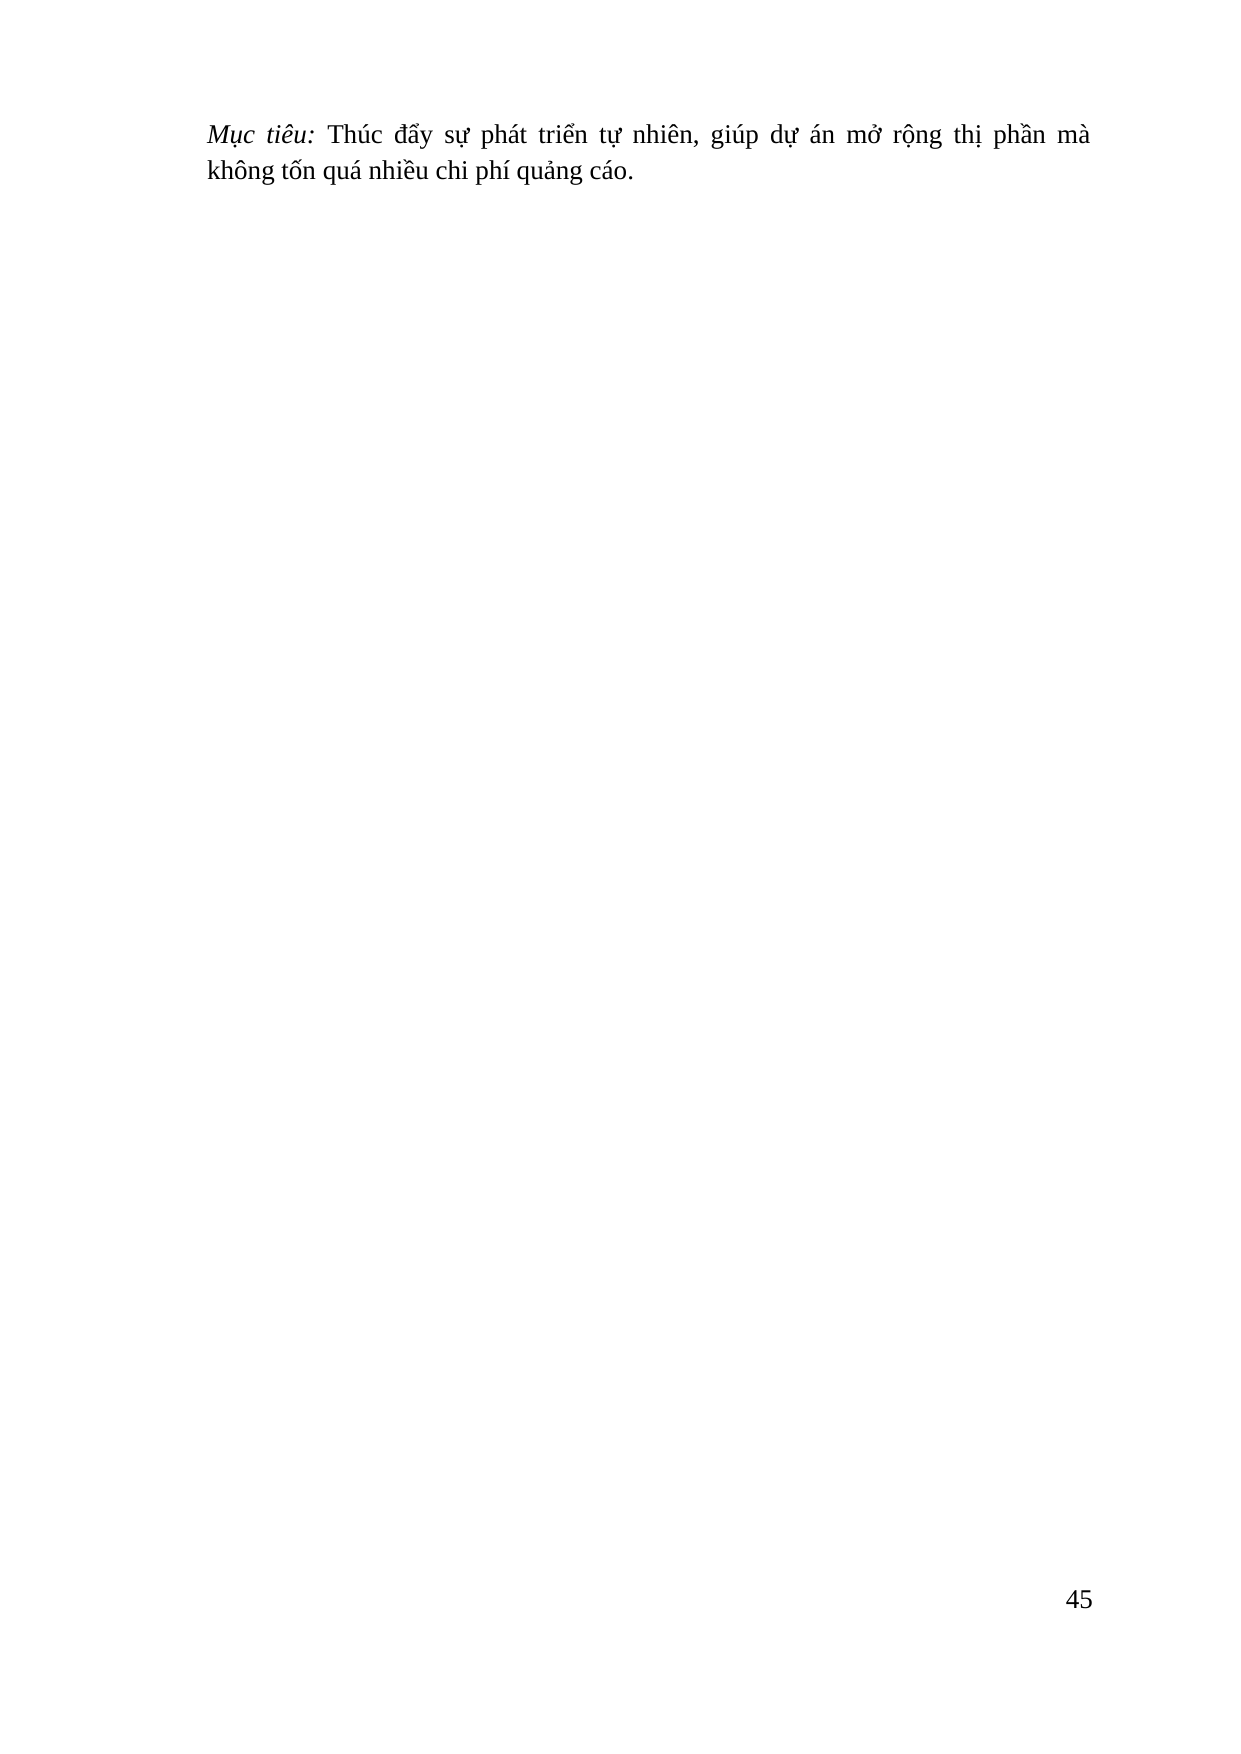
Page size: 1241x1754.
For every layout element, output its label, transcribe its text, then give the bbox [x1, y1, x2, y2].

text Mục tiêu: Thúc đẩy sự phát triển tự nhiên, giúp dự án mở rộng thị phần mà không tốn quá nhiều chi phí quảng cáo. [207, 118, 1092, 185]
